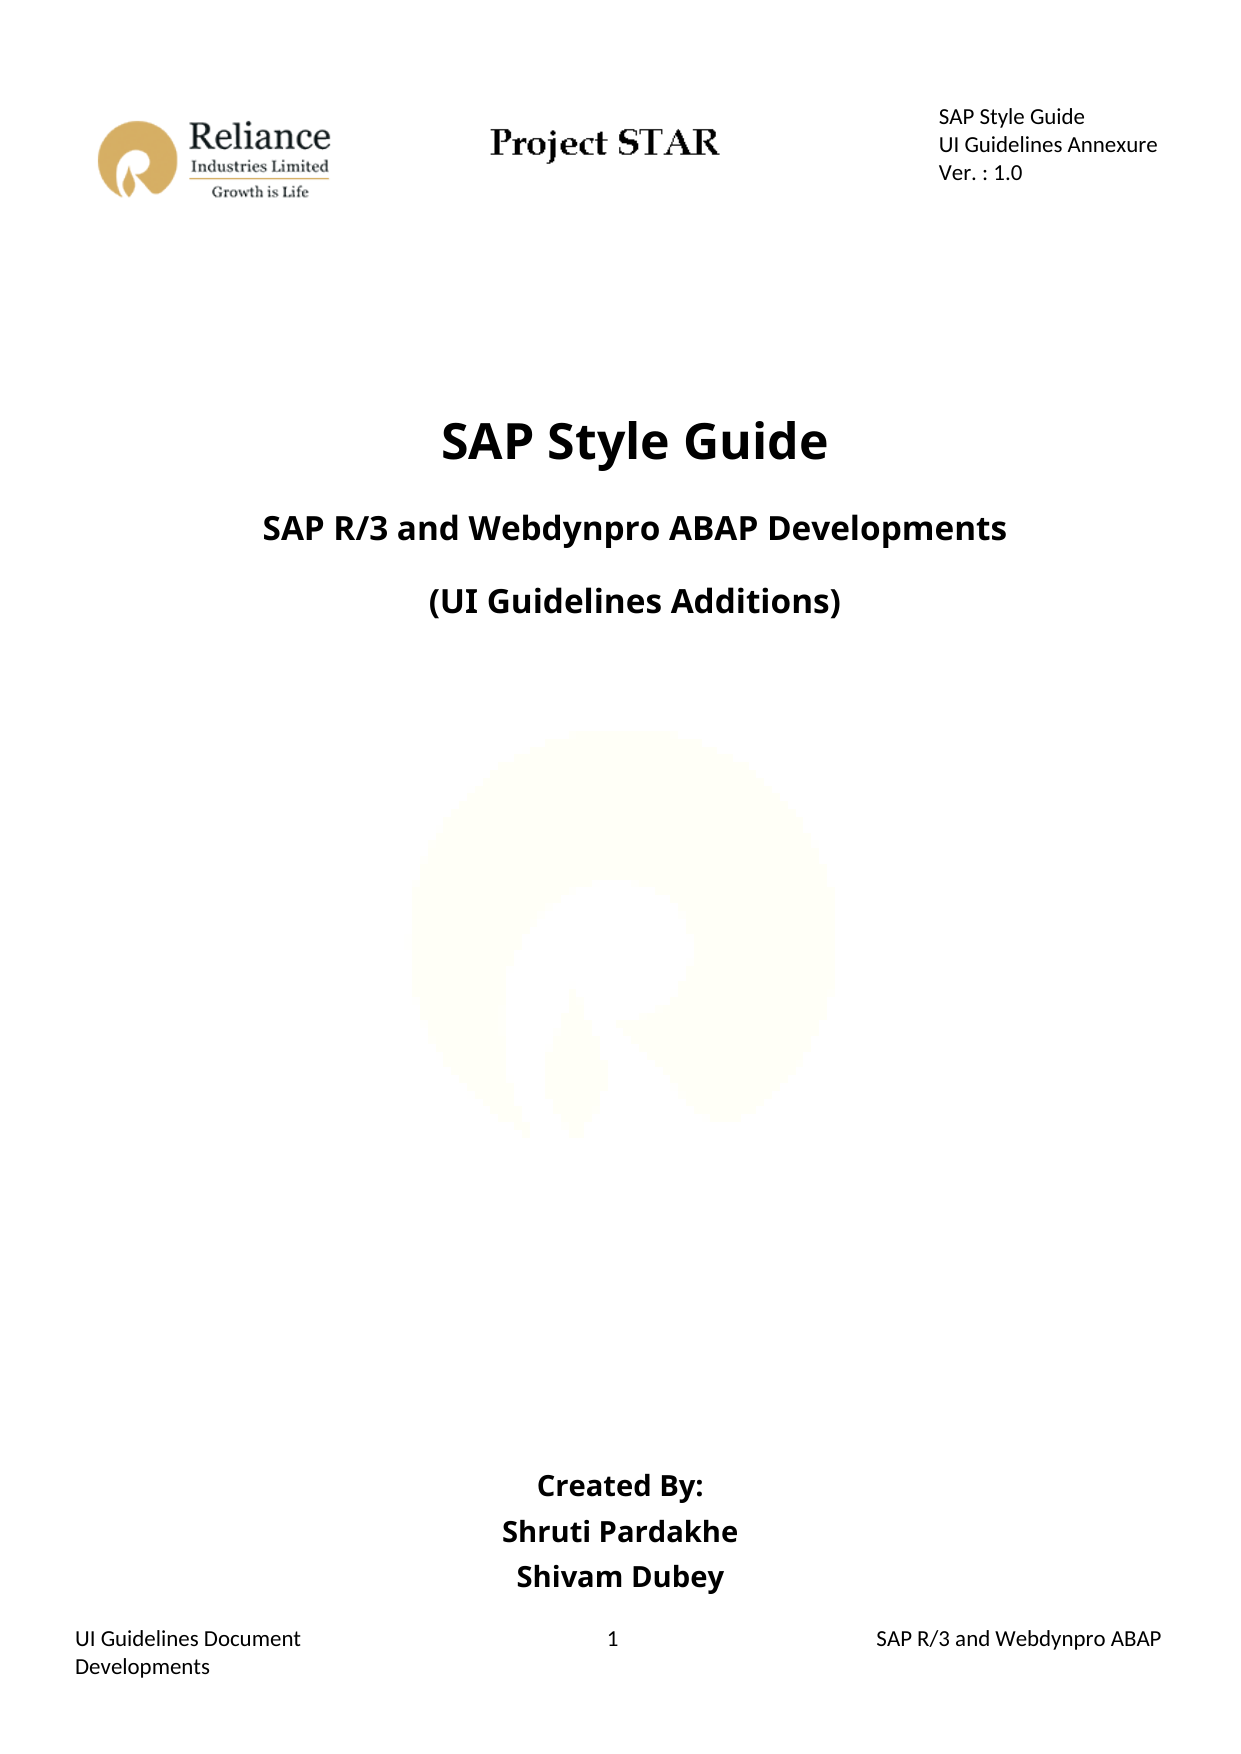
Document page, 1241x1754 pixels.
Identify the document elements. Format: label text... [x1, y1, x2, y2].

text Shruti Pardakhe [75, 1511, 1165, 1551]
text Created By: [75, 1465, 1165, 1504]
text SAP Style Guide [104, 406, 1165, 474]
picture [466, 101, 756, 203]
text (UI Guidelines Additions) [104, 578, 1165, 623]
text SAP R/3 and Webdynpro ABAP Developments [104, 505, 1165, 550]
picture [88, 101, 342, 203]
text Shivam Dubey [75, 1557, 1165, 1596]
